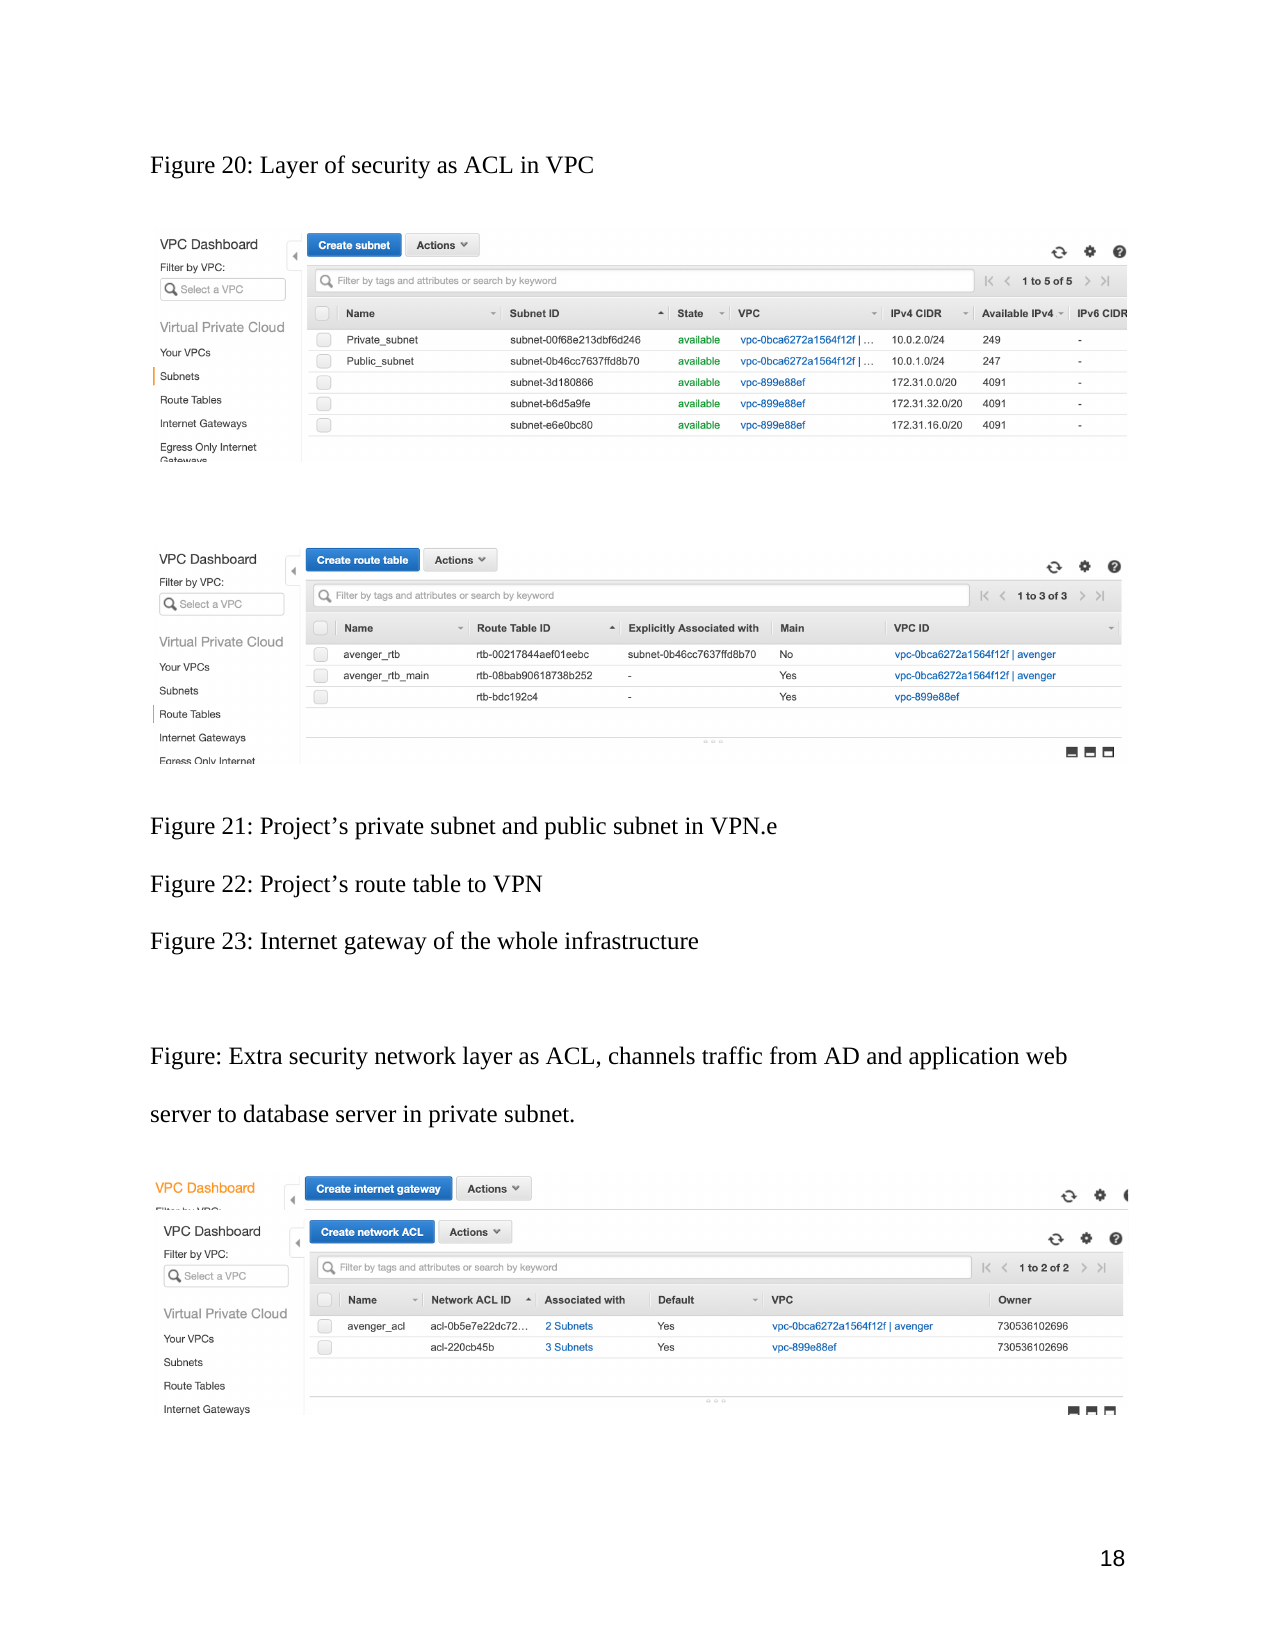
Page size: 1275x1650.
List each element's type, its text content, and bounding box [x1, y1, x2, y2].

picture [153, 545, 1129, 764]
picture [153, 226, 1129, 462]
text Figure 23: Internet gateway of the whole infrastructure [150, 926, 1125, 955]
text Figure: Extra security network layer as ACL, channels traffic from AD and application web server to database server in private subnet. [150, 1041, 1125, 1127]
text Figure 20: Layer of security as ACL in VPC [150, 150, 1125, 179]
text Figure 22: Project’s route table to VPN [150, 869, 1125, 897]
picture [153, 1173, 1129, 1415]
